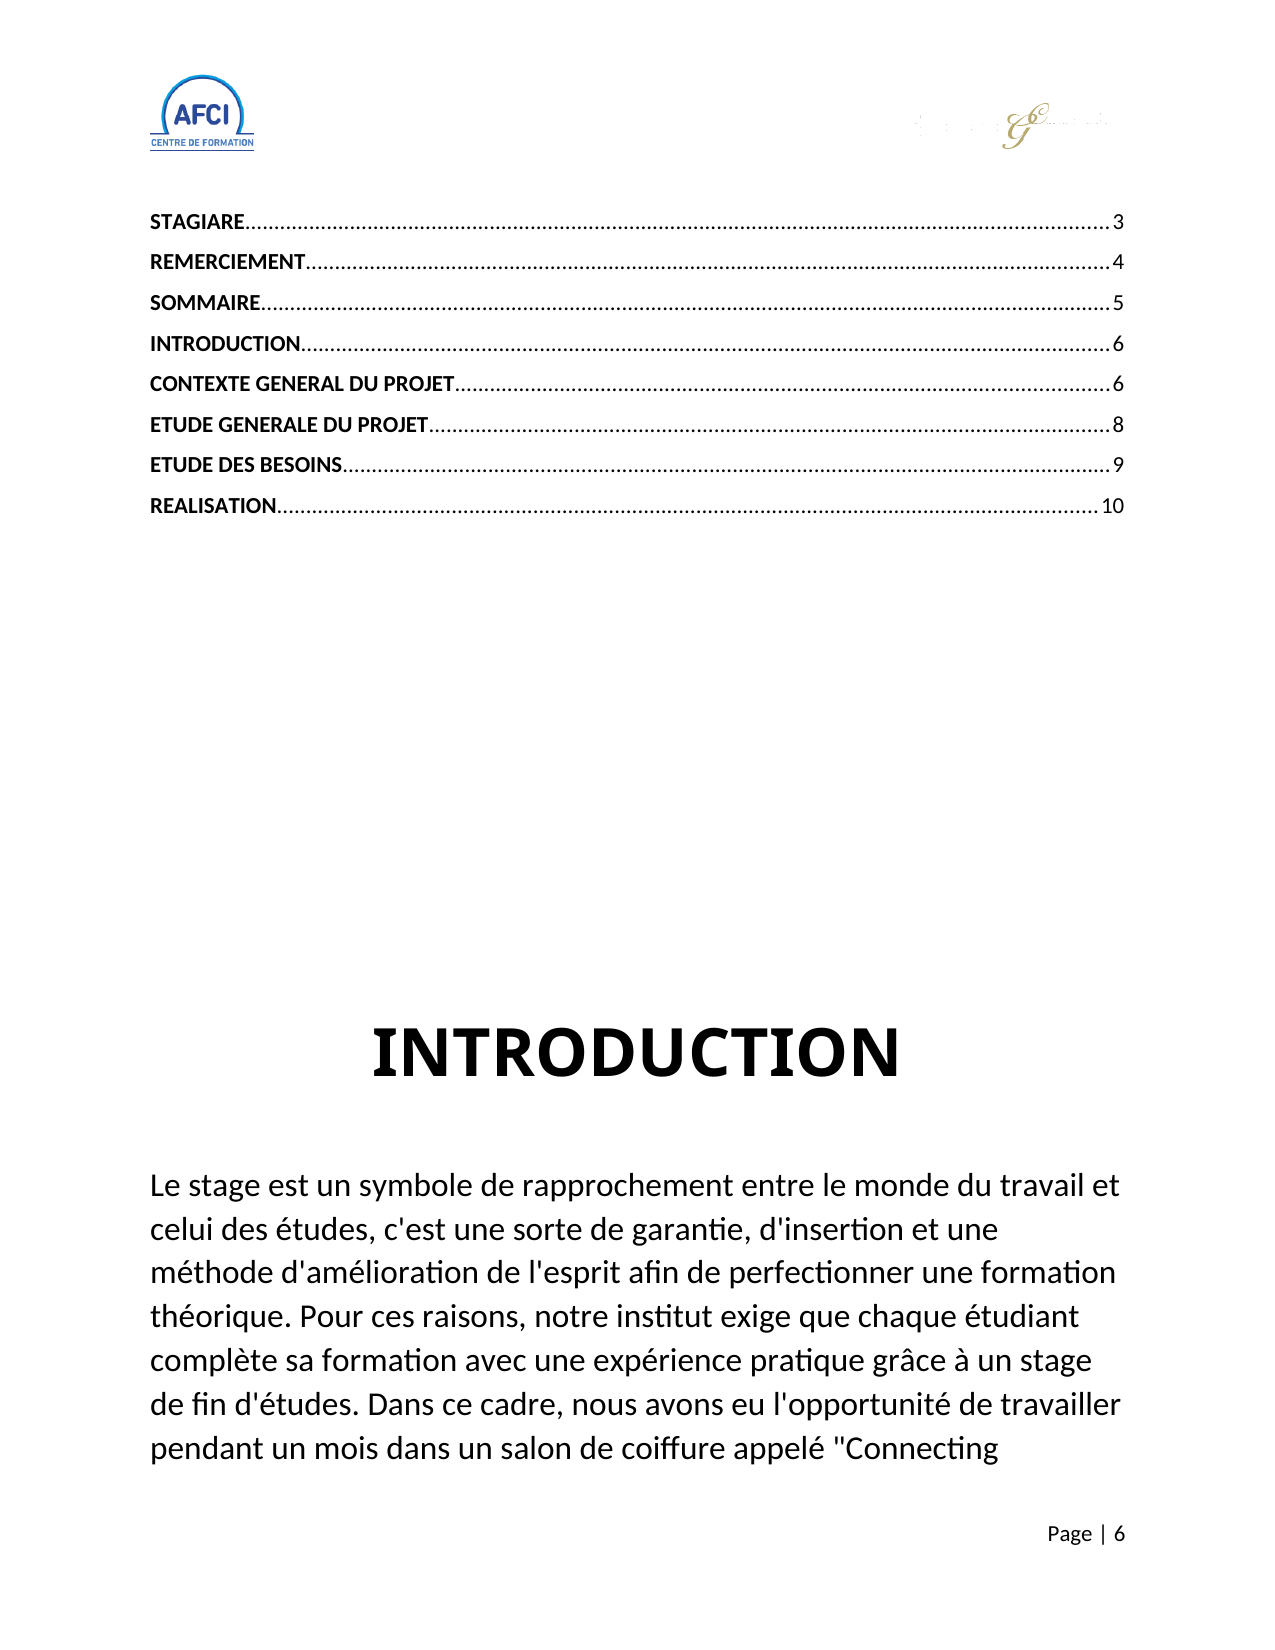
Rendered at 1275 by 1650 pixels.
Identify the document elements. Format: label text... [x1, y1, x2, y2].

subtitle INTRODUCTION [150, 1005, 1125, 1096]
picture [895, 97, 1125, 151]
picture [150, 74, 254, 151]
